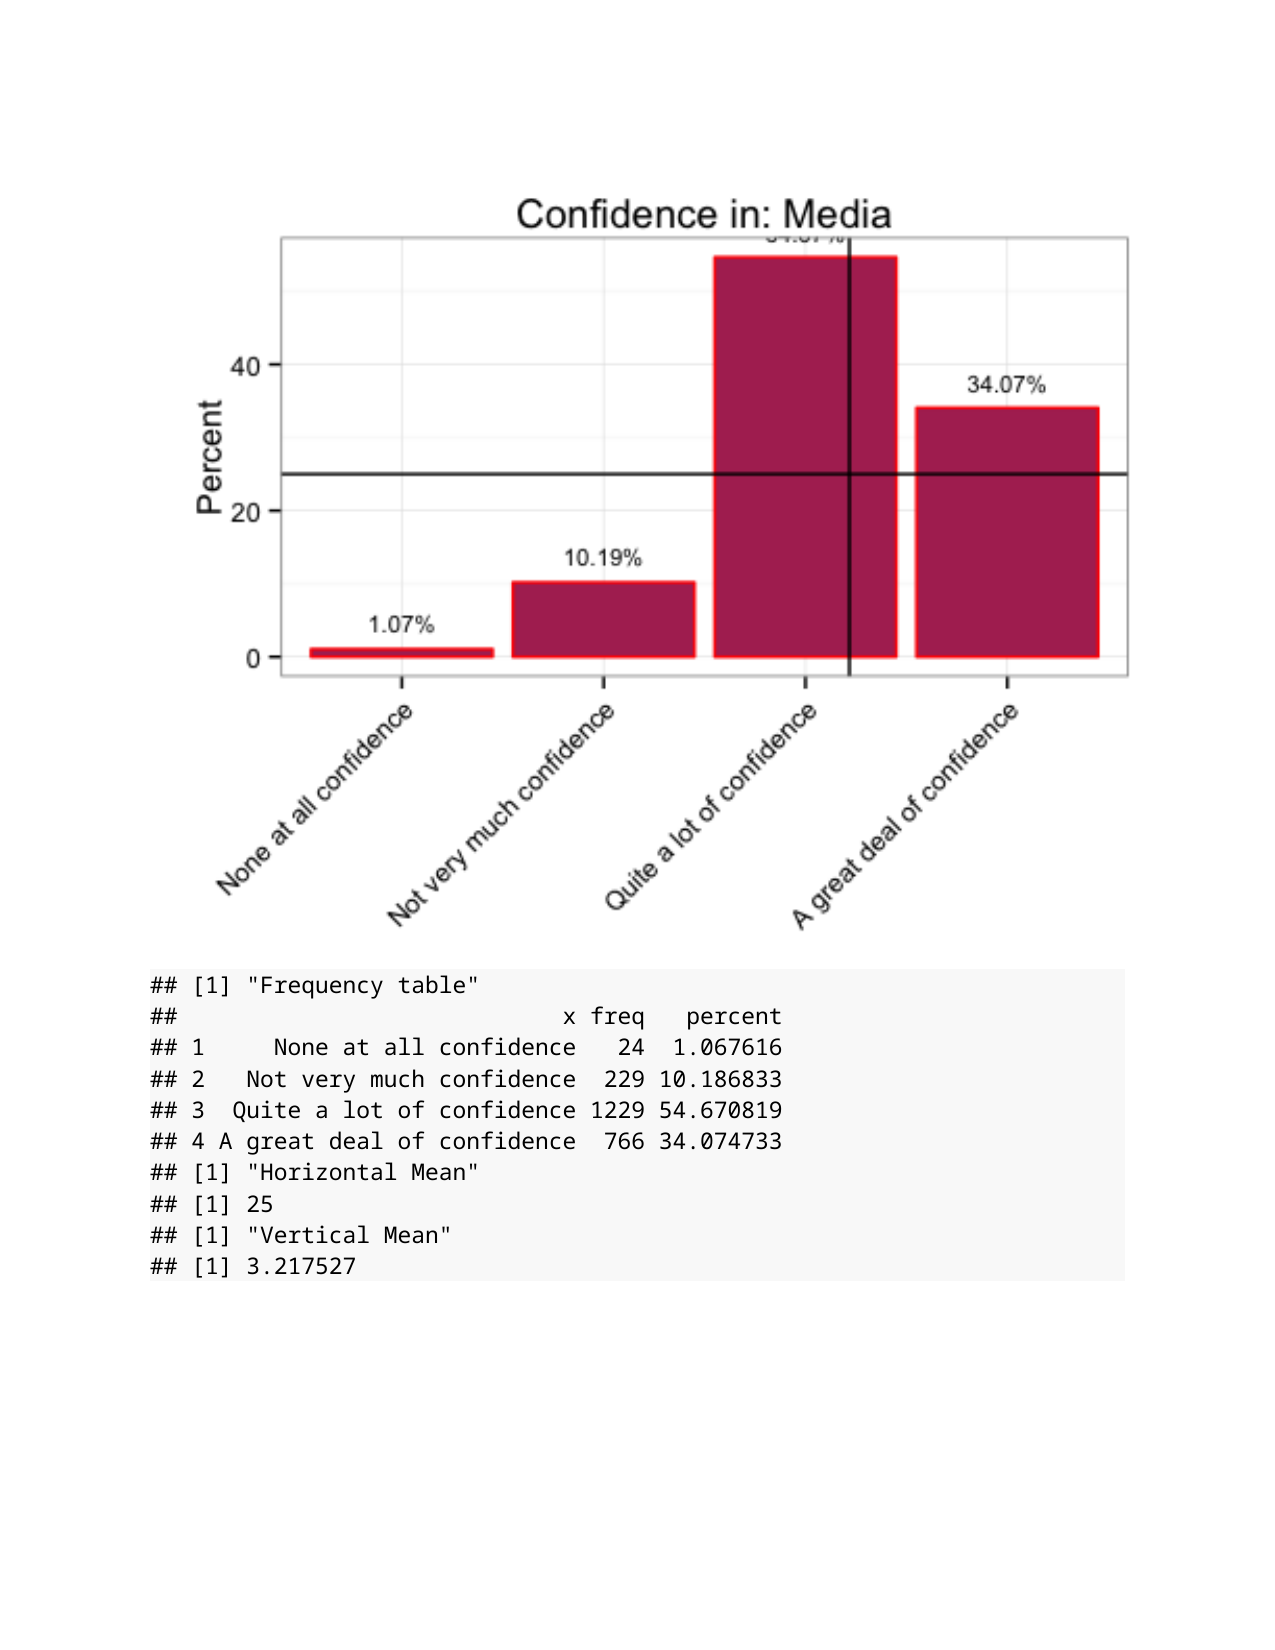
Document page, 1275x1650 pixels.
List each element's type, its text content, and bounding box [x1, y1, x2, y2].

picture [168, 150, 1169, 950]
text ## [1] "Frequency table" ## x freq percent ## 1 None at all confidence 24 1.067616 ## 2 Not very much confidence 229 10.186833 ## 3 Quite a lot of confidence 1229 54.670819 ## 4 A great deal of confidence 766 34.074733 ## [1] "Horizontal Mean" ## [1] 25 ## [1] "Vertical Mean" ## [1] 3.217527 [150, 969, 1125, 1281]
